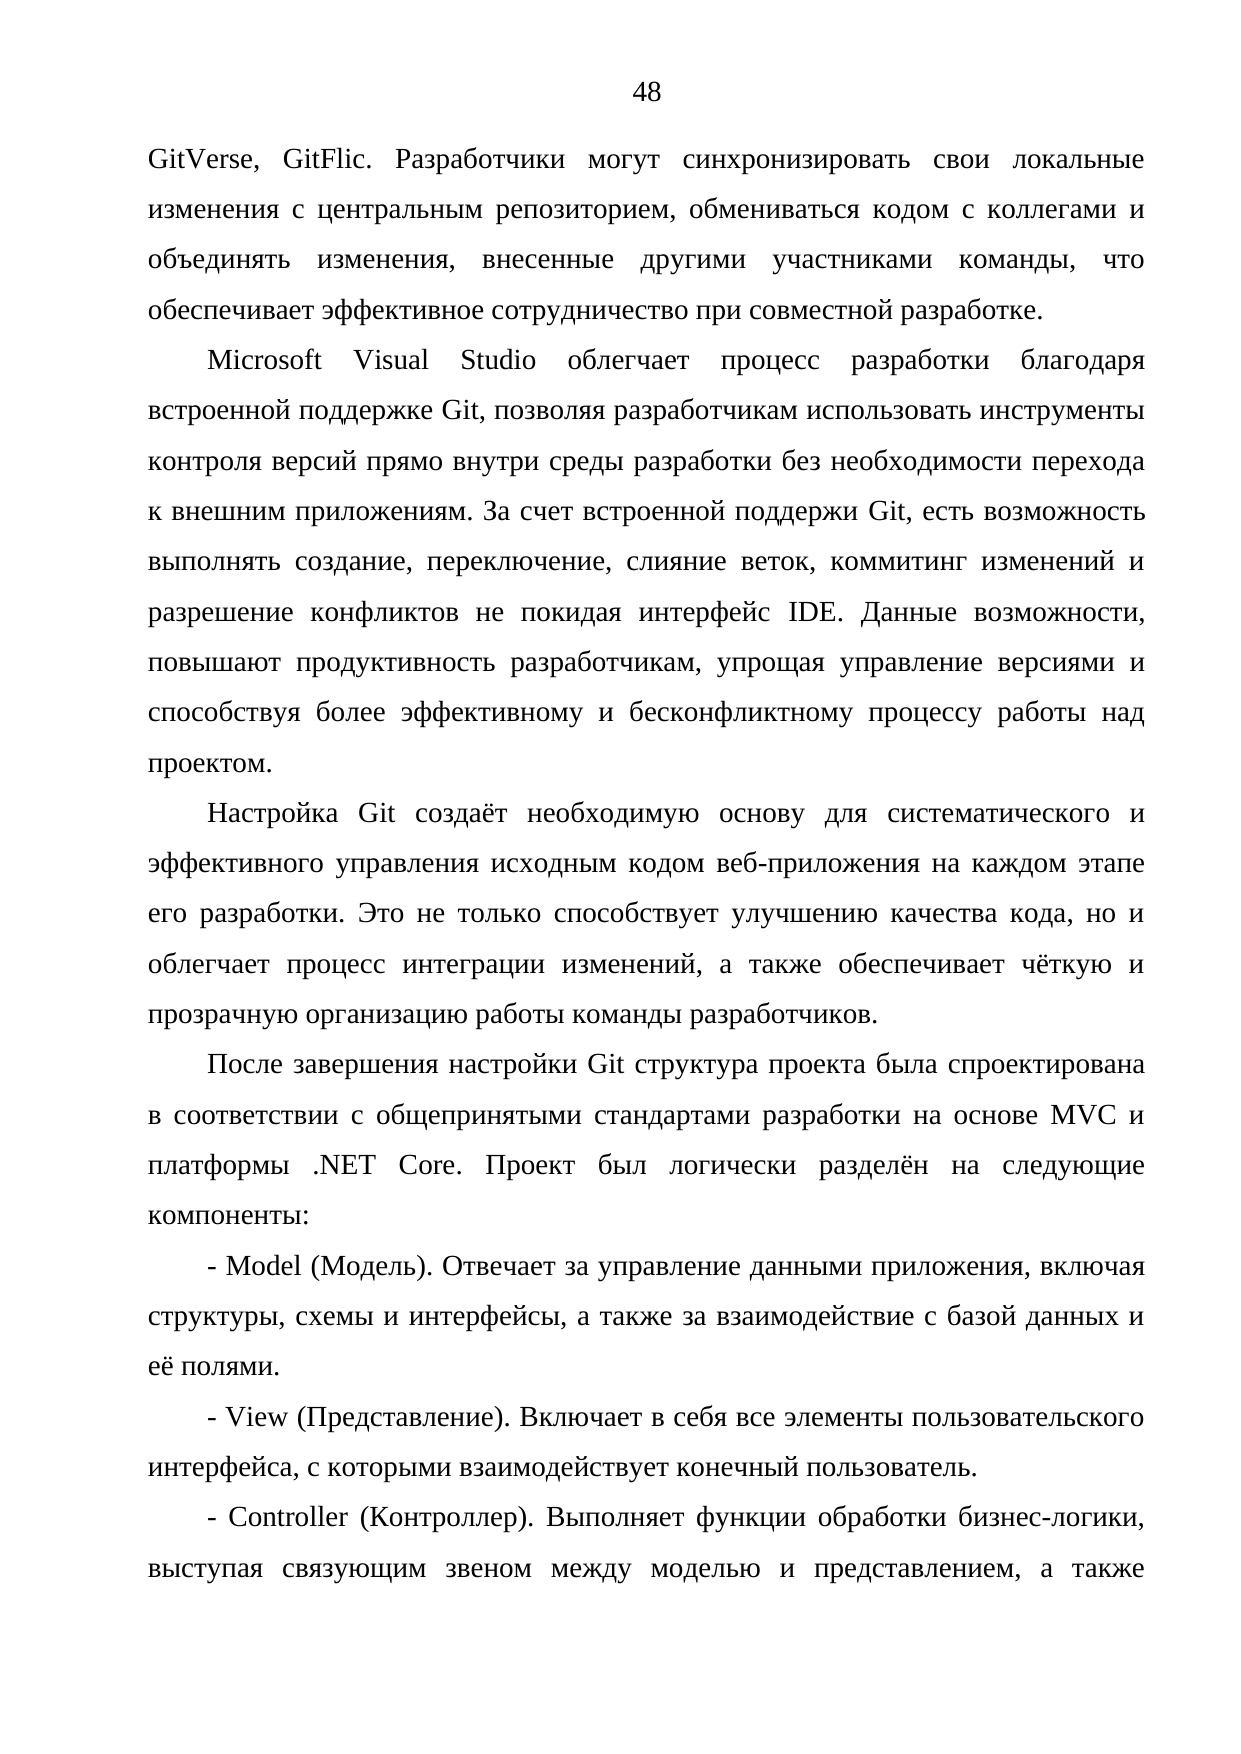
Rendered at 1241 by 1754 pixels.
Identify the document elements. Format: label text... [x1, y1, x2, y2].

text Microsoft Visual Studio облегчает процесс разработки благодаря встроенной поддержке Git, позволяя разработчикам использовать инструменты контроля версий прямо внутри среды разработки без необходимости перехода к внешним приложениям. За счет встроенной поддержи Git, есть возможность выполнять создание, переключение, слияние веток, коммитинг изменений и разрешение конфликтов не покидая интерфейс IDE. Данные возможности, повышают продуктивность разработчикам, упрощая управление версиями и способствуя более эффективному и бесконфликтному процессу работы над проектом. [148, 342, 1146, 778]
text - Model (Модель). Отвечает за управление данными приложения, включая структуры, схемы и интерфейсы, а также за взаимодействие с базой данных и её полями. [148, 1248, 1146, 1382]
text Настройка Git создаёт необходимую основу для систематического и эффективного управления исходным кодом веб-приложения на каждом этапе его разработки. Это не только способствует улучшению качества кода, но и облегчает процесс интеграции изменений, а также обеспечивает чёткую и прозрачную организацию работы команды разработчиков. [148, 795, 1146, 1030]
text - View (Представление). Включает в себя все элементы пользовательского интерфейса, с которыми взаимодействует конечный пользователь. [148, 1399, 1146, 1483]
text После завершения настройки Git структура проекта была спроектирована в соответствии с общепринятыми стандартами разработки на основе MVC и платформы .NET Core. Проект был логически разделён на следующие компоненты: [148, 1047, 1146, 1231]
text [148, 141, 1146, 325]
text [148, 1499, 1146, 1583]
